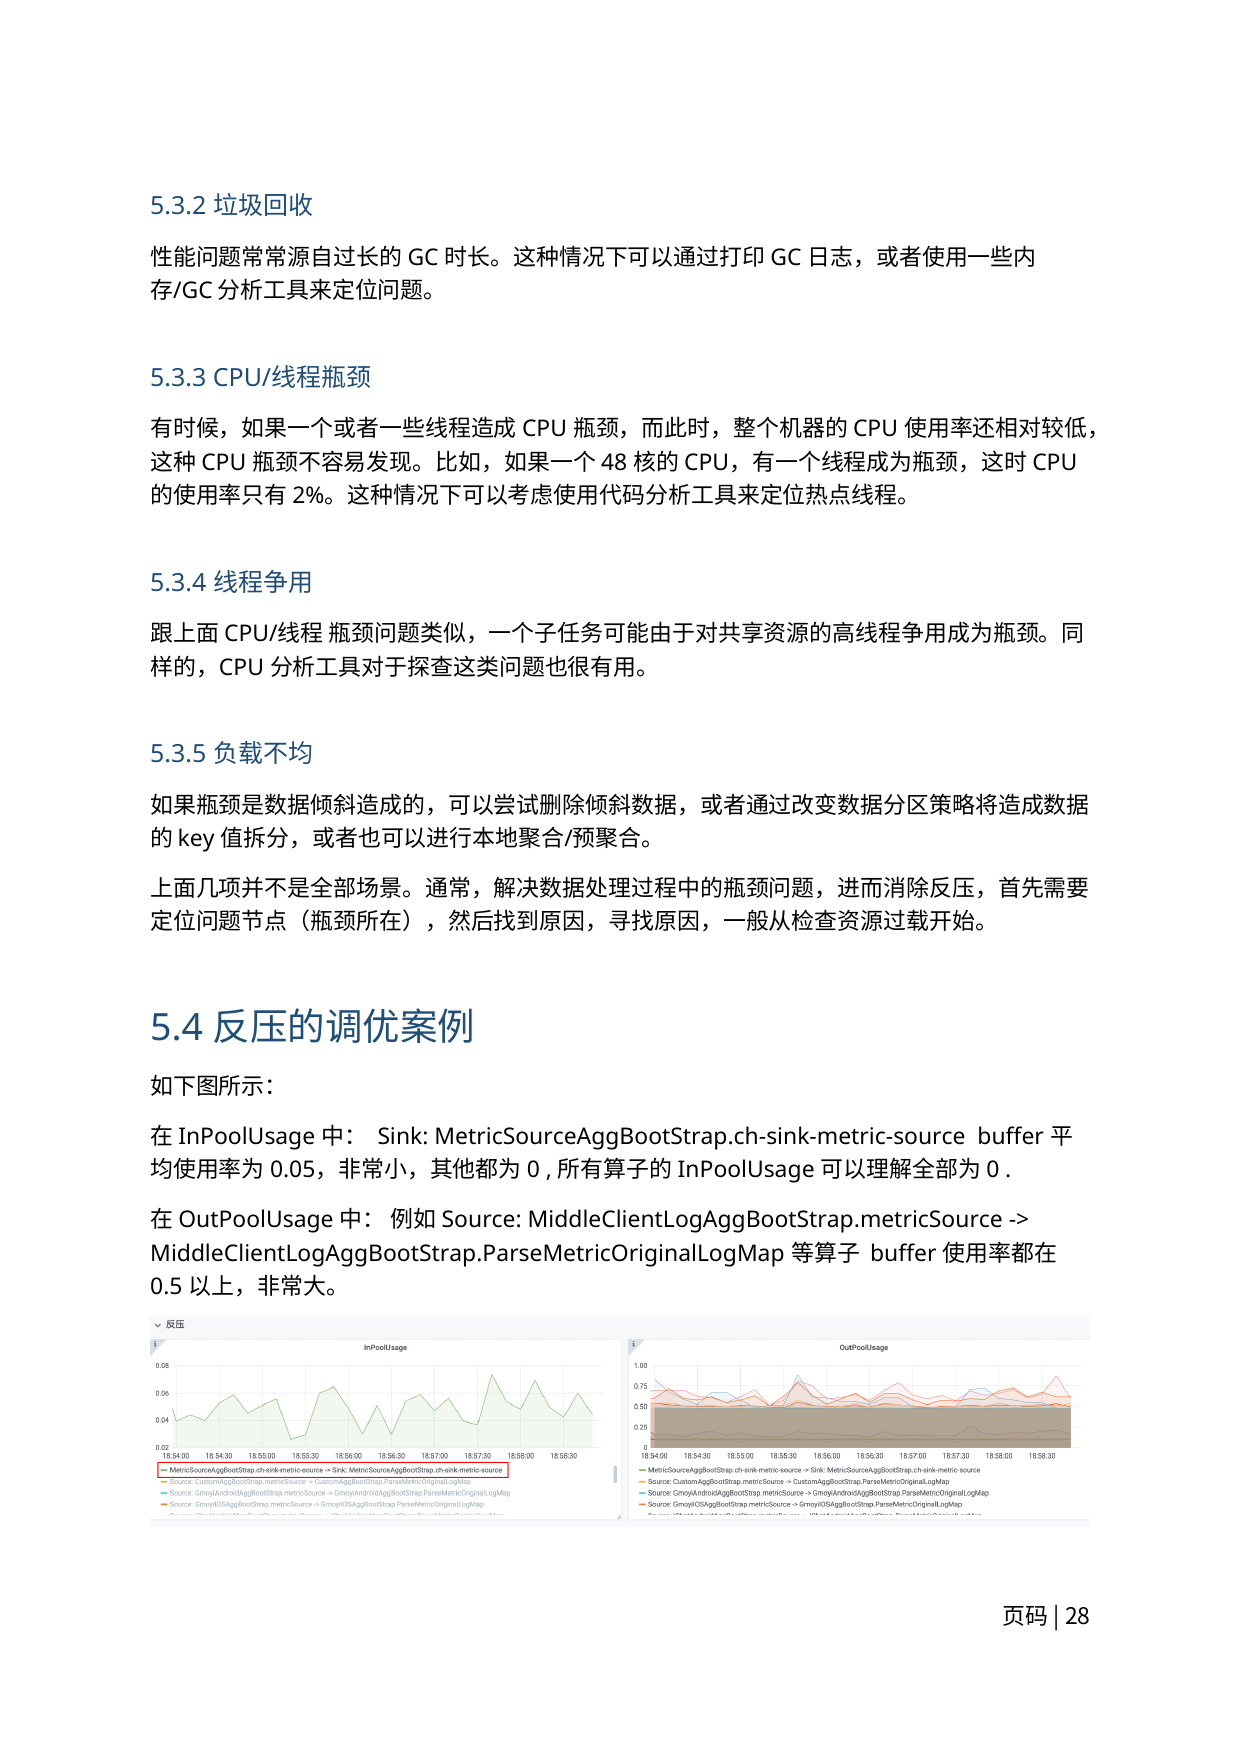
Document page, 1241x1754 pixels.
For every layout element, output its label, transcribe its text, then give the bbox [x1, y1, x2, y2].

text 在 InPoolUsage 中： Sink: MetricSourceAggBootStrap.ch-sink-metric-source buffer 平均使用率为 0.05，非常小，其他都为 0 , 所有算子的 InPoolUsage 可以理解全部为 0 . [150, 1118, 1090, 1184]
subtitle 5.4 反压的调优案例 [150, 997, 1090, 1051]
text 跟上面 CPU/线程 瓶颈问题类似，一个子任务可能由于对共享资源的高线程争用成为瓶颈。同样的，CPU 分析工具对于探查这类问题也很有用。 [150, 615, 1090, 682]
text 在 OutPoolUsage 中： 例如 Source: MiddleClientLogAggBootStrap.metricSource -> MiddleClientLogAggBootStrap.ParseMetricOriginalLogMap 等算子 buffer 使用率都在 0.5 以上，非常大。 [150, 1201, 1090, 1301]
text 性能问题常常源自过长的 GC 时长。这种情况下可以通过打印 GC 日志，或者使用一些内存/GC分析工具来定位问题。 [150, 238, 1090, 305]
text 有时候，如果一个或者一些线程造成 CPU 瓶颈，而此时，整个机器的 CPU 使用率还相对较低，这种 CPU 瓶颈不容易发现。比如，如果一个 48 核的 CPU，有一个线程成为瓶颈，这时 CPU 的使用率只有2%。这种情况下可以考虑使用代码分析工具来定位热点线程。 [150, 410, 1090, 510]
text 如下图所示： [150, 1068, 1090, 1101]
picture [150, 1317, 1091, 1527]
text 上面几项并不是全部场景。通常，解决数据处理过程中的瓶颈问题，进而消除反压，首先需要定位问题节点（瓶颈所在），然后找到原因，寻找原因，一般从检查资源过载开始。 [150, 870, 1090, 936]
subtitle 5.3.3 CPU/线程瓶颈 [150, 357, 1090, 393]
subtitle 5.3.2 垃圾回收 [150, 185, 1090, 222]
subtitle 5.3.5 负载不均 [150, 734, 1090, 770]
text 如果瓶颈是数据倾斜造成的，可以尝试删除倾斜数据，或者通过改变数据分区策略将造成数据的key 值拆分，或者也可以进行本地聚合/预聚合。 [150, 787, 1090, 853]
subtitle 5.3.4 线程争用 [150, 562, 1090, 598]
